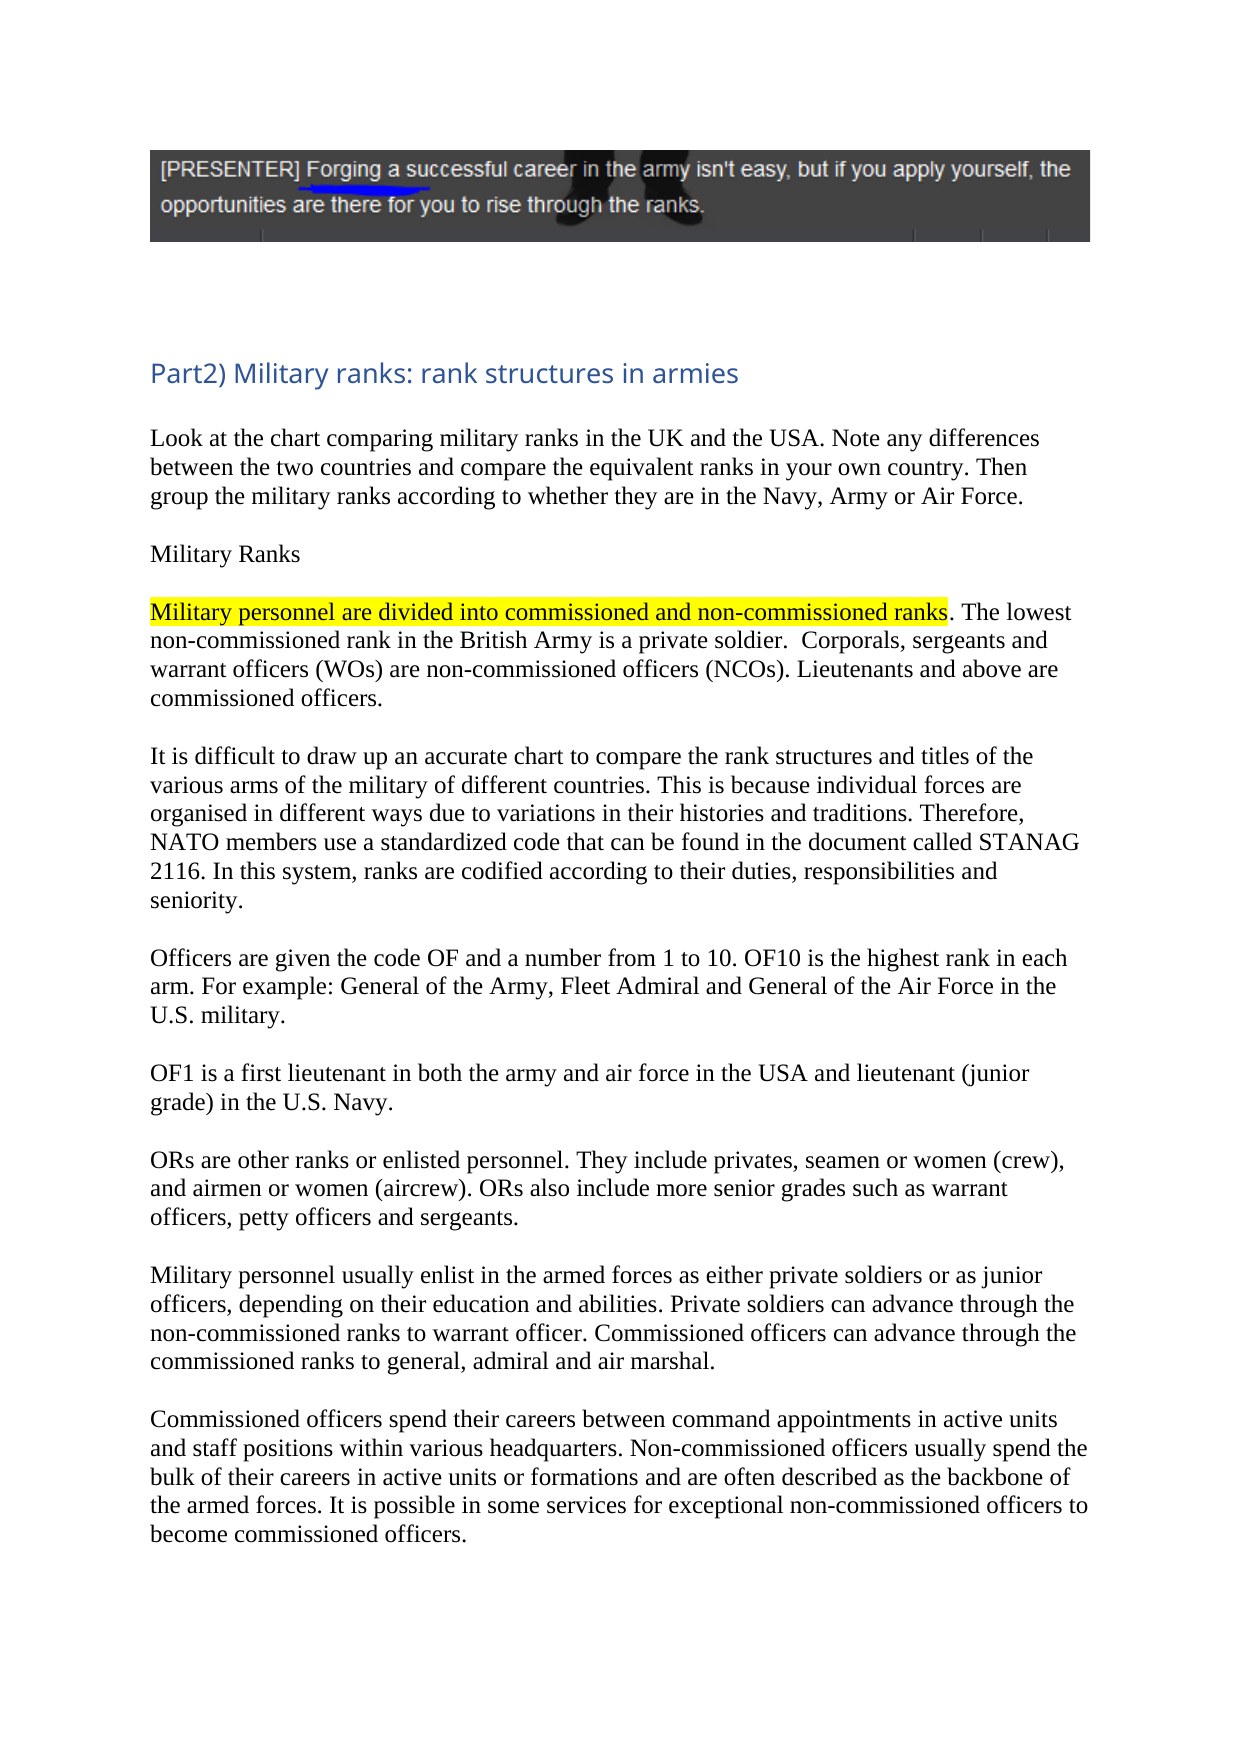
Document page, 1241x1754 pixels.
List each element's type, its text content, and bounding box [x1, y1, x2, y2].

text Commissioned officers spend their careers between command appointments in active units and staff positions within various headquarters. Non-commissioned officers usually spend the bulk of their careers in active units or formations and are often described as the backbone of the armed forces. It is possible in some services for exceptional non-commissioned officers to become commissioned officers. [150, 1404, 1090, 1548]
picture [150, 150, 1091, 242]
text It is difficult to draw up an accurate chart to compare the rank structures and titles of the various arms of the military of different countries. This is because individual forces are organised in different ways due to variations in their histories and traditions. Therefore, NATO members use a standardized code that can be found in the document called STANAG 2116. In this system, ranks are codified according to their duties, responsibilities and seniority. [150, 741, 1090, 913]
text Military personnel are divided into commissioned and non-commissioned ranks. The lowest non-commissioned rank in the British Army is a private soldier. Corporals, sergeants and warrant officers (WOs) are non-commissioned officers (NCOs). Lieutenants and above are commissioned officers. [150, 597, 1090, 712]
text Look at the chart comparing military ranks in the UK and the USA. Note any differences between the two countries and compare the equivalent ranks in your own country. Then group the military ranks according to whether they are in the Navy, Army or Air Force. [150, 423, 1090, 510]
text Military personnel usually enlist in the armed forces as either private soldiers or as junior officers, depending on their education and abilities. Private soldiers can advance through the non-commissioned ranks to warrant officer. Commissioned officers can advance through the commissioned ranks to general, admiral and air marshal. [150, 1260, 1090, 1375]
text ORs are other ranks or enlisted personnel. They include privates, seamen or women (crew), and airmen or women (aircrew). ORs also include more senior grades such as warrant officers, petty officers and sergeants. [150, 1145, 1090, 1231]
subtitle Part2) Military ranks: rank structures in armies [150, 354, 1090, 391]
text Military Ranks [150, 539, 1090, 568]
text Officers are given the code OF and a number from 1 to 10. OF10 is the highest rank in each arm. For example: General of the Army, Fleet Admiral and General of the Air Force in the U.S. military. [150, 943, 1090, 1029]
text OF1 is a first lieutenant in both the army and air force in the USA and lieutenant (junior grade) in the U.S. Navy. [150, 1058, 1090, 1116]
